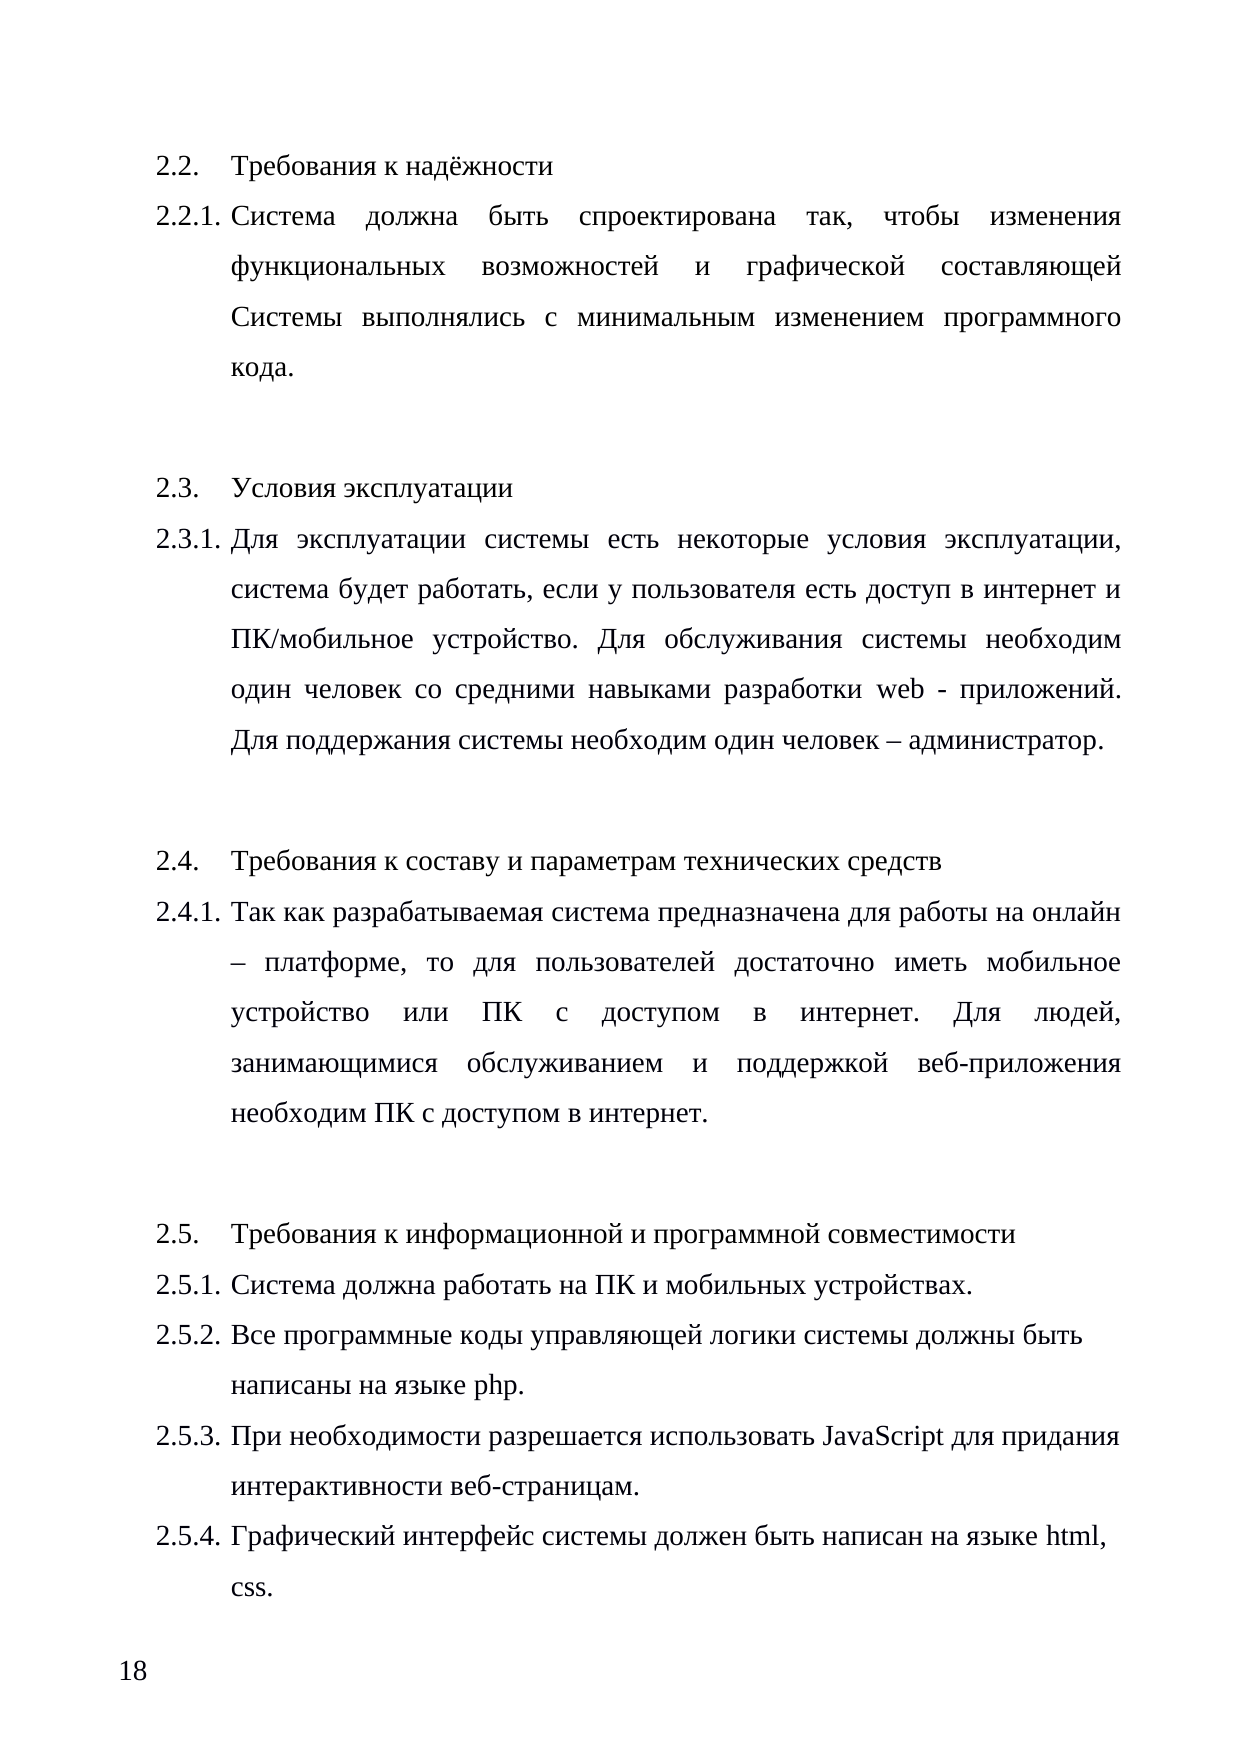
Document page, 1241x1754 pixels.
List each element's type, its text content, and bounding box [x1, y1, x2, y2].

subtitle Требования к надёжности [156, 148, 1122, 181]
subtitle Требования к составу и параметрам технических средств [156, 843, 1122, 877]
list Графический интерфейс системы должен быть написан на языке html, css. [156, 1518, 1122, 1602]
list Для эксплуатации системы есть некоторые условия эксплуатации, система будет работать, если у пользователя есть доступ в интернет и ПК/мобильное устройство. Для обслуживания системы необходим один человек со средними навыками разработки web - приложений. Для поддержания системы необходим один человек – администратор. [156, 521, 1122, 756]
list Система должна работать на ПК и мобильных устройствах. [156, 1267, 1122, 1300]
subtitle Требования к информационной и программной совместимости [156, 1216, 1122, 1250]
subtitle Условия эксплуатации [156, 470, 1122, 504]
list Так как разрабатываемая система предназначена для работы на онлайн – платформе, то для пользователей достаточно иметь мобильное устройство или ПК с доступом в интернет. Для людей, занимающимися обслуживанием и поддержкой веб-приложения необходим ПК с доступом в интернет. [156, 894, 1122, 1128]
list Все программные коды управляющей логики системы должны быть написаны на языке php. [156, 1317, 1122, 1401]
list Система должна быть спроектирована так, чтобы изменения функциональных возможностей и графической составляющей Системы выполнялись с минимальным изменением программного кода. [156, 198, 1122, 382]
list При необходимости разрешается использовать JavaScript для придания интерактивности веб-страницам. [156, 1418, 1122, 1502]
